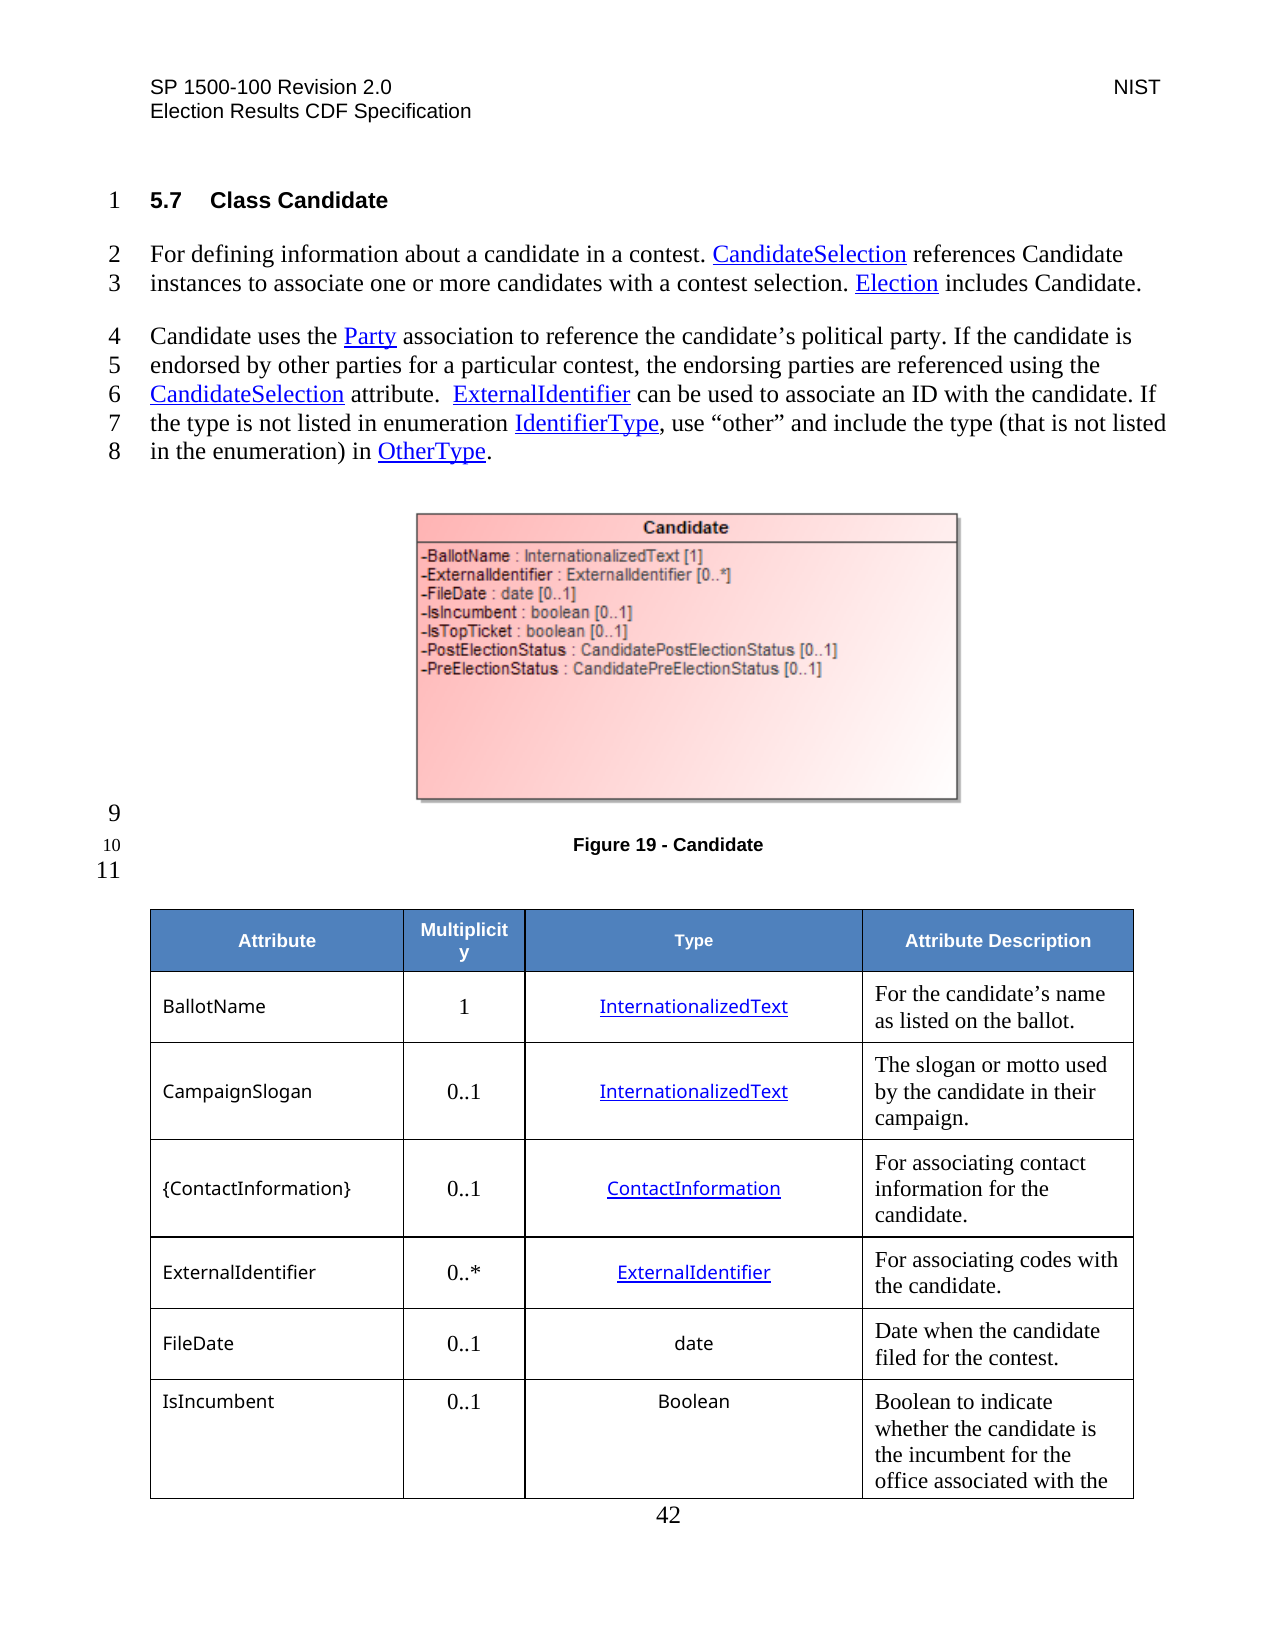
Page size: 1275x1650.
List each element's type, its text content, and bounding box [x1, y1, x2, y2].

table_header Attribute [151, 910, 403, 971]
text Figure 19 - Candidate [150, 834, 1186, 855]
text Candidate uses the Party association to reference the candidate’s political party. If the candidate is endorsed by other parties for a particular contest, the endorsing parties are referenced using the CandidateSelection attribute. ExternalIdentifier can be used to associate an ID with the candidate. If the type is not listed in enumeration IdentifierType, use “other” and include the type (that is not listed in the enumeration) in OtherType. [150, 321, 1186, 465]
table_cell ExternalIdentifier [151, 1238, 403, 1307]
text For defining information about a candidate in a contest. CandidateSelection references Candidate instances to associate one or more candidates with a contest selection. Election includes Candidate. [150, 239, 1186, 296]
table_cell 0..1 [404, 1043, 524, 1139]
table_cell 0..1 [404, 1309, 524, 1378]
table_cell date [526, 1309, 862, 1378]
table_cell InternationalizedText [526, 1043, 862, 1139]
table_cell 0..* [404, 1238, 524, 1307]
picture [393, 490, 980, 822]
table_cell InternationalizedText [526, 972, 862, 1042]
table_cell For the candidate’s name as listed on the ballot. [863, 972, 1133, 1042]
table_header Attribute Description [863, 910, 1133, 971]
table_header Multiplicity [404, 910, 524, 971]
table_cell ContactInformation [526, 1140, 862, 1236]
table_cell Boolean [526, 1380, 862, 1498]
subtitle Class Candidate [150, 187, 1186, 214]
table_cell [863, 1380, 1133, 1498]
table_cell Date when the candidate filed for the contest. [863, 1309, 1133, 1378]
table_cell The slogan or motto used by the candidate in their campaign. [863, 1043, 1133, 1139]
table_cell CampaignSlogan [151, 1043, 403, 1139]
table_cell 0..1 [404, 1380, 524, 1498]
table_cell FileDate [151, 1309, 403, 1378]
table_cell 0..1 [404, 1140, 524, 1236]
table_cell BallotName [151, 972, 403, 1042]
table_cell ExternalIdentifier [526, 1238, 862, 1307]
table_cell For associating contact information for the candidate. [863, 1140, 1133, 1236]
table_header Type [526, 910, 862, 971]
table_cell 1 [404, 972, 524, 1042]
table_cell For associating codes with the candidate. [863, 1238, 1133, 1307]
table_cell IsIncumbent [151, 1380, 403, 1498]
table_cell {ContactInformation} [151, 1140, 403, 1236]
